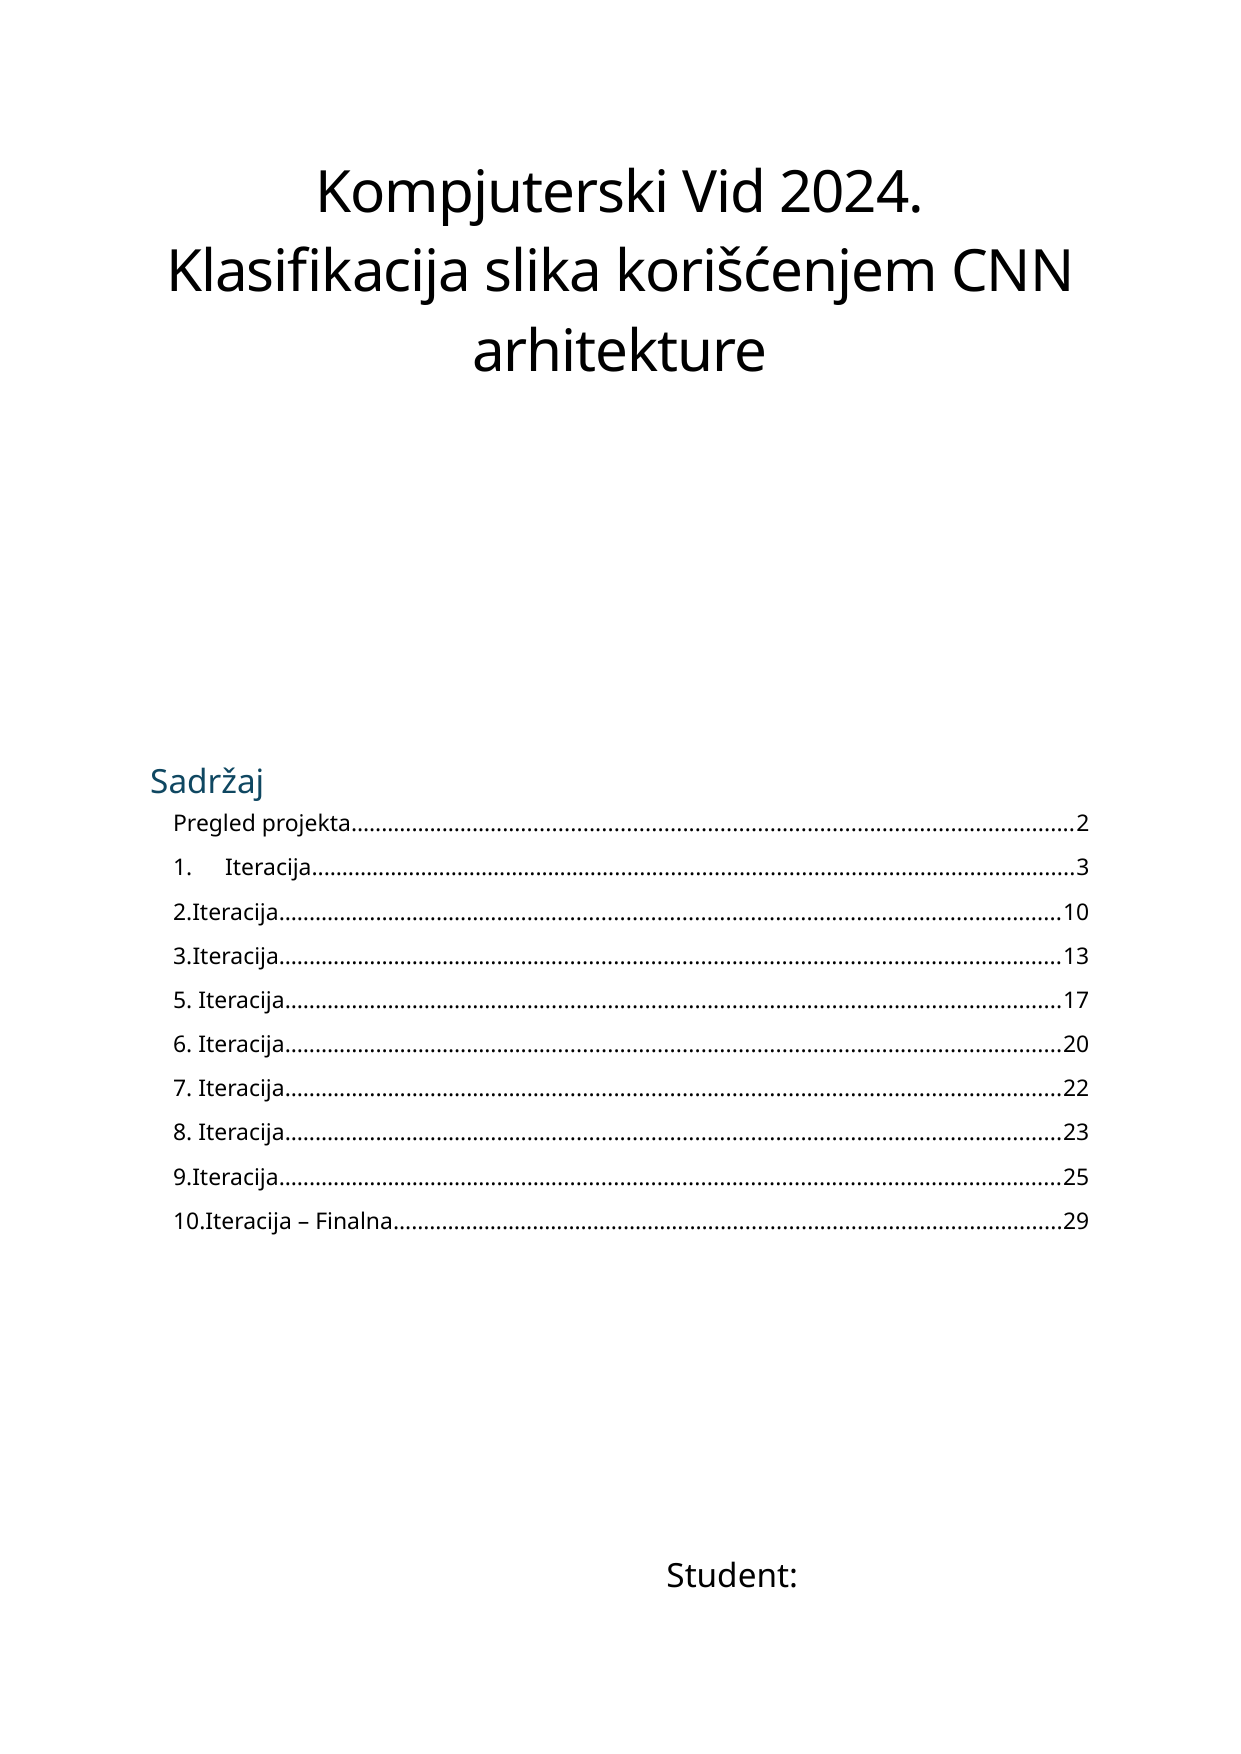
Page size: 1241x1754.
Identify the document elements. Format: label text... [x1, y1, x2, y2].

title Klasifikacija slika korišćenjem CNN arhitekture [150, 229, 1090, 388]
text Student: [592, 1551, 1090, 1597]
title Kompjuterski Vid 2024. [150, 150, 1090, 229]
